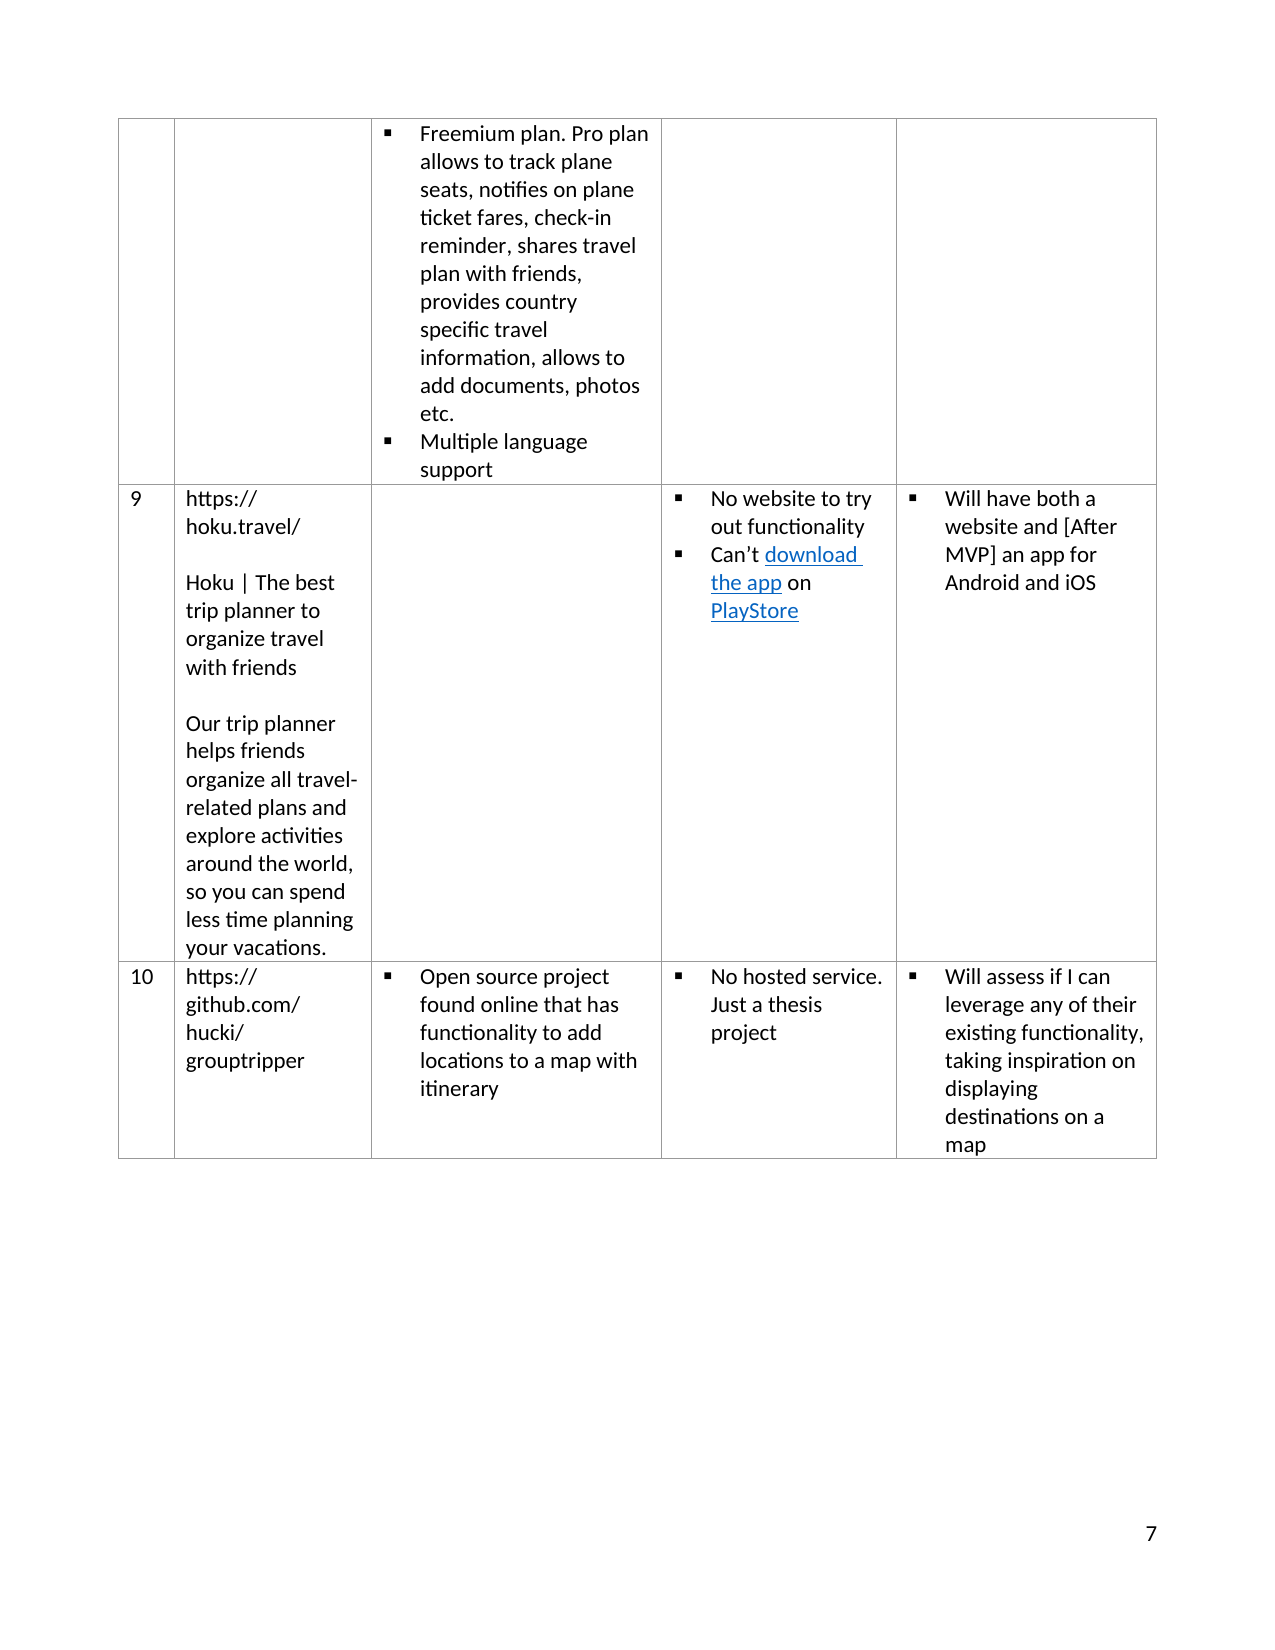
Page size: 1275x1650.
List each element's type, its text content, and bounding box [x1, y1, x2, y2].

table_cell No website to try out functionality Can’t download the app on PlayStore [662, 485, 896, 961]
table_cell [897, 119, 1156, 483]
table_cell https://hoku.travel/ Hoku | The best trip planner to organize travel with friends Our trip planner helps friends organize all travel-related plans and explore activities around the world, so you can spend less time planning your vacations. [175, 485, 371, 961]
table_cell Open source project found online that has functionality to add locations to a map with itinerary [372, 962, 661, 1158]
table_cell https://github.com/hucki/grouptripper [175, 962, 371, 1158]
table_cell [175, 119, 371, 483]
table_cell 9 [119, 485, 174, 961]
table_cell Will assess if I can leverage any of their existing functionality, taking inspiration on displaying destinations on a map [897, 962, 1156, 1158]
table_cell [372, 485, 661, 961]
table_cell 10 [119, 962, 174, 1158]
table_cell Will have both a website and [After MVP] an app for Android and iOS [897, 485, 1156, 961]
table_cell 8 [119, 119, 174, 483]
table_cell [372, 119, 661, 483]
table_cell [662, 119, 896, 483]
table_cell No hosted service. Just a thesis project [662, 962, 896, 1158]
